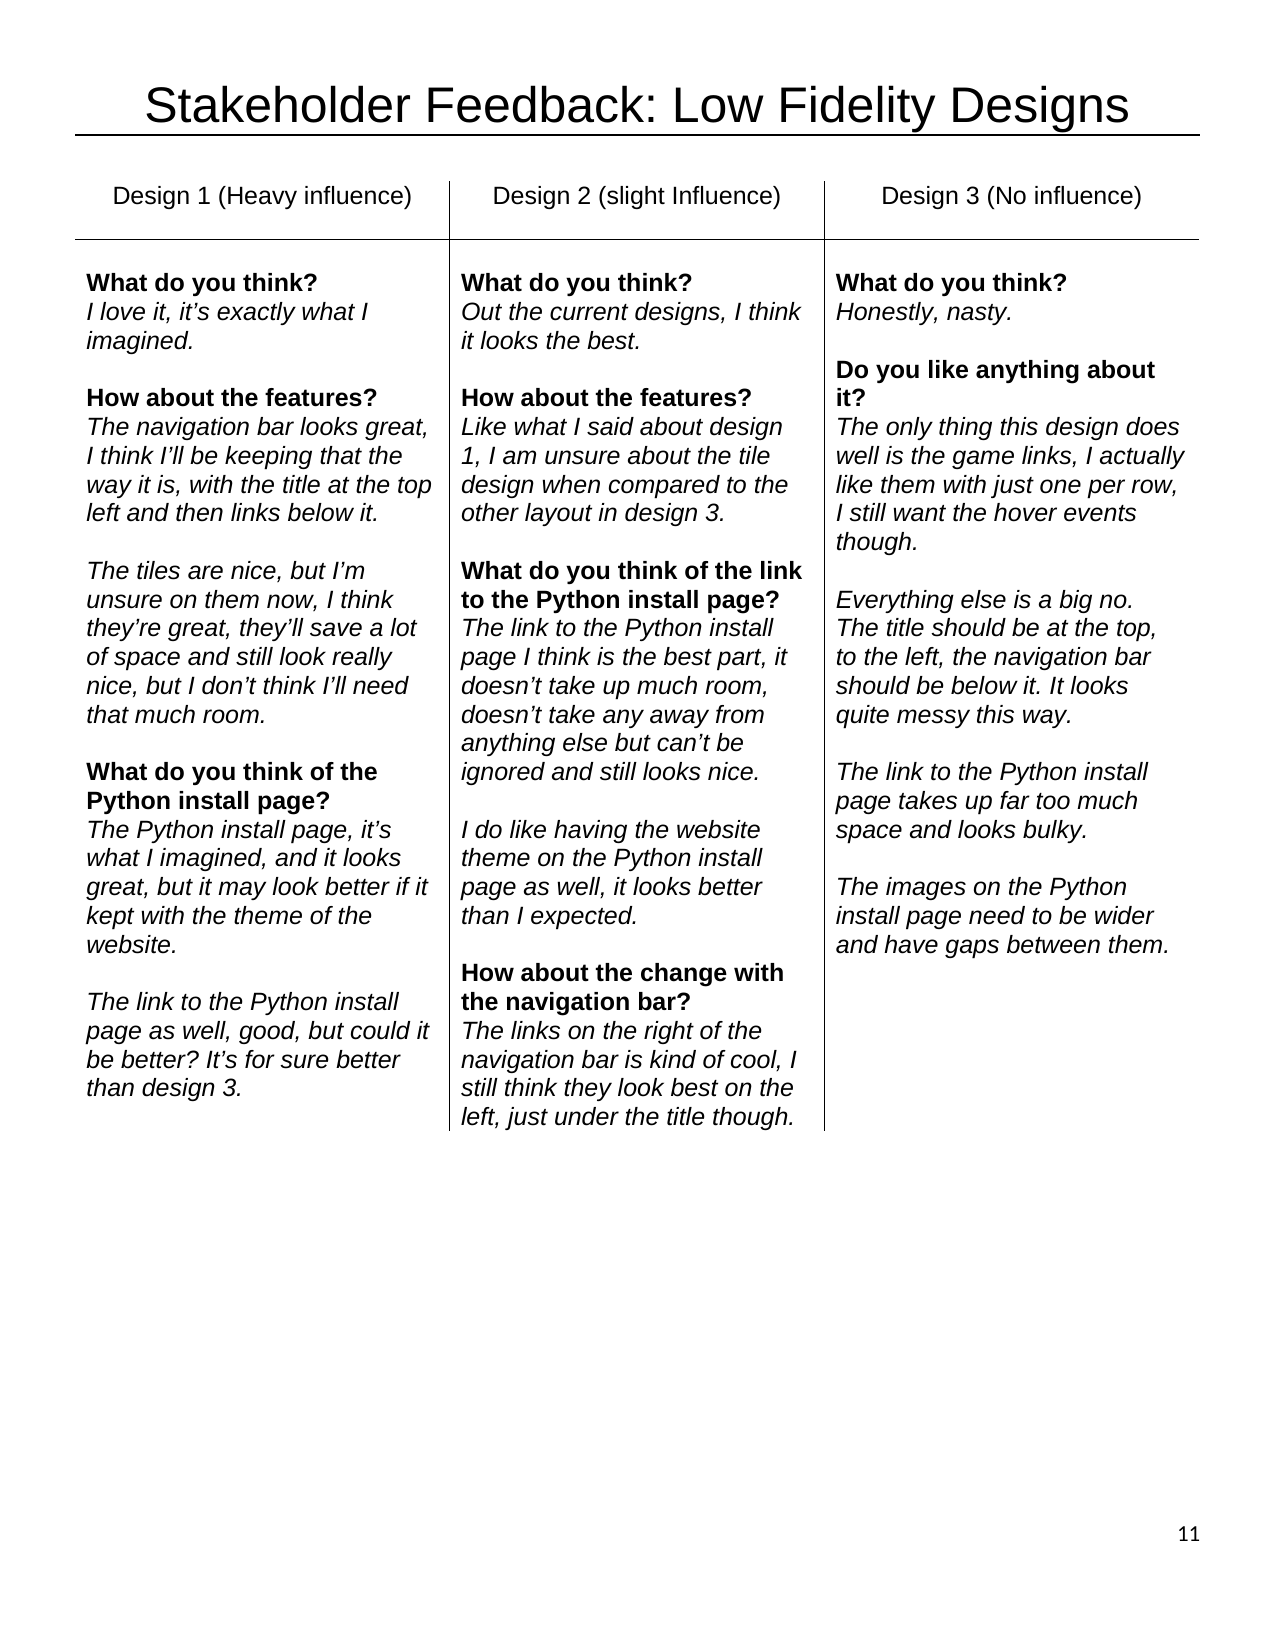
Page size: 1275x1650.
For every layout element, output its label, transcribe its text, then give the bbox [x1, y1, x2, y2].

text Stakeholder Feedback: Low Fidelity Designs [75, 75, 1200, 134]
table_cell What do you think? Out the current designs, I think it looks the best. How about the features? Like what I said about design 1, I am unsure about the tile design when compared to the other layout in design 3. What do you think of the link to the Python install page? The link to the Python install page I think is the best part, it doesn’t take up much room, doesn’t take any away from anything else but can’t be ignored and still looks nice. I do like having the website theme on the Python install page as well, it looks better than I expected. How about the change with the navigation bar? The links on the right of the navigation bar is kind of cool, I still think they look best on the left, just under the title though. [450, 240, 824, 1131]
table_header Design 2 (slight Influence) [450, 181, 824, 238]
table_header Design 1 (Heavy influence) [75, 181, 449, 238]
table_cell What do you think? I love it, it’s exactly what I imagined. How about the features? The navigation bar looks great, I think I’ll be keeping that the way it is, with the title at the top left and then links below it. The tiles are nice, but I’m unsure on them now, I think they’re great, they’ll save a lot of space and still look really nice, but I don’t think I’ll need that much room. What do you think of the Python install page? The Python install page, it’s what I imagined, and it looks great, but it may look better if it kept with the theme of the website. The link to the Python install page as well, good, but could it be better? It’s for sure better than design 3. [75, 240, 449, 1131]
table_cell What do you think? Honestly, nasty. Do you like anything about it? The only thing this design does well is the game links, I actually like them with just one per row, I still want the hover events though. Everything else is a big no. The title should be at the top, to the left, the navigation bar should be below it. It looks quite messy this way. The link to the Python install page takes up far too much space and looks bulky. The images on the Python install page need to be wider and have gaps between them. [825, 240, 1199, 1131]
table_header Design 3 (No influence) [825, 181, 1199, 238]
